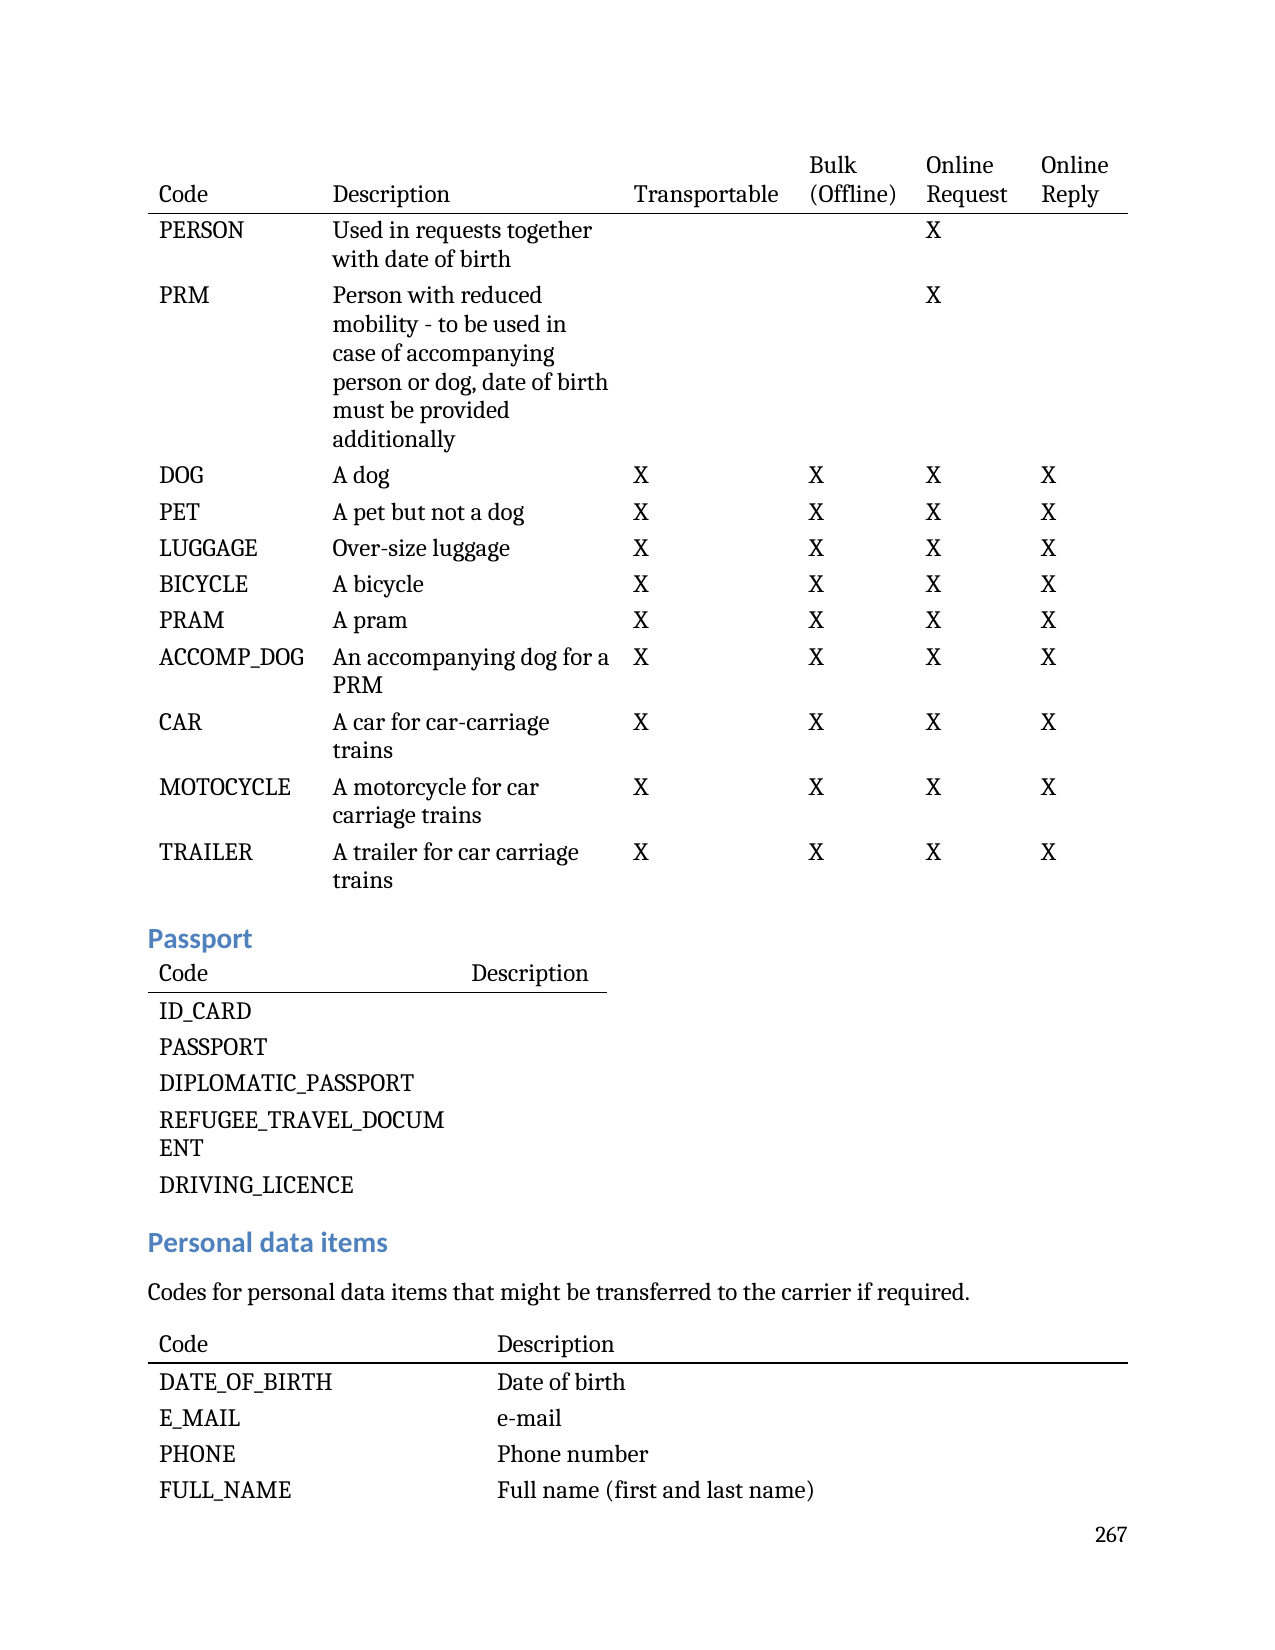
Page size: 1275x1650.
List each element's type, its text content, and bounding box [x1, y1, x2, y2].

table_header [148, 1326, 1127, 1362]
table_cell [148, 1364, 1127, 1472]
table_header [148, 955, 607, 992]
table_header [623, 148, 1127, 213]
subtitle Passport [148, 920, 1127, 955]
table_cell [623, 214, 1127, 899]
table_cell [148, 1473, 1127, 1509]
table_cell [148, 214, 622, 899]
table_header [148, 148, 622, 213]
text Codes for personal data items that might be transferred to the carrier if required. [148, 1278, 1127, 1307]
subtitle Personal data items [148, 1224, 1127, 1259]
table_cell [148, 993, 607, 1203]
